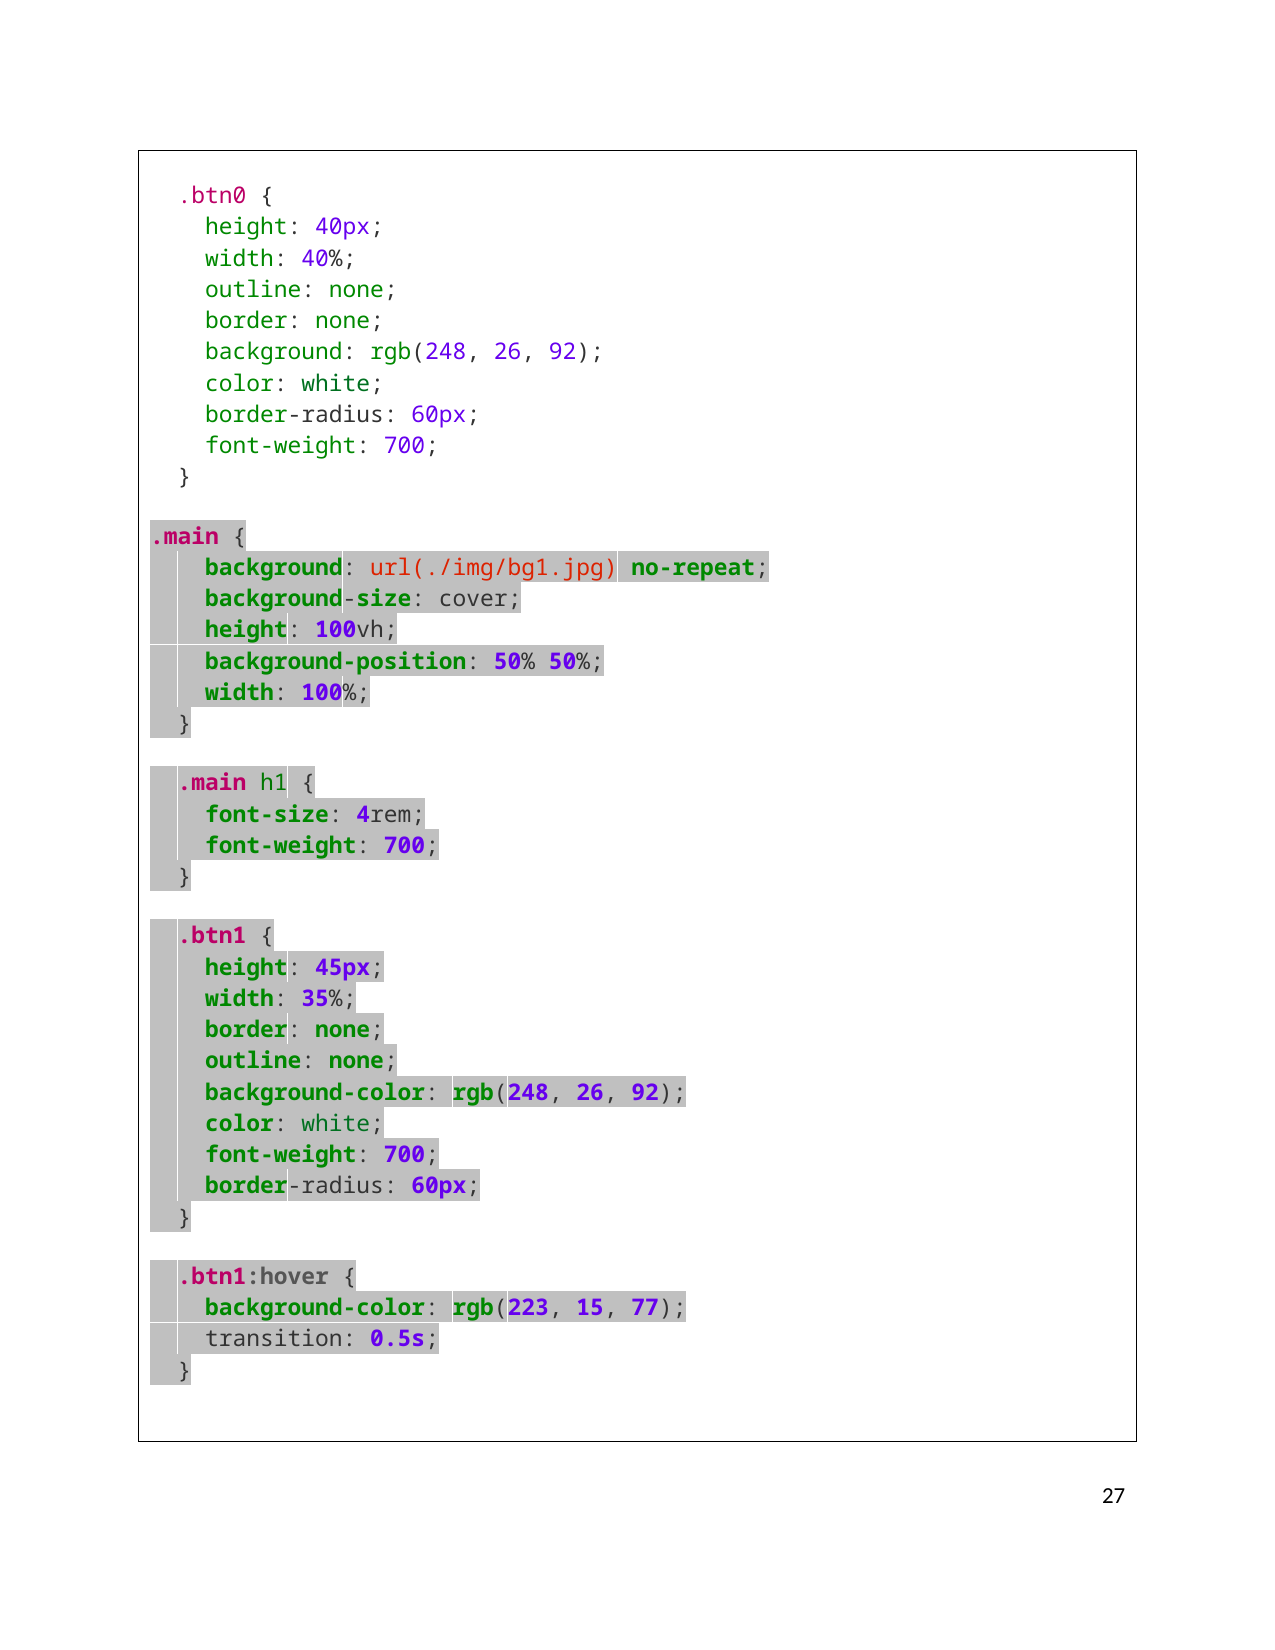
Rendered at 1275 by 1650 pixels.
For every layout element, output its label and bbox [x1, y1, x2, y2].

table_header [139, 151, 1136, 1441]
